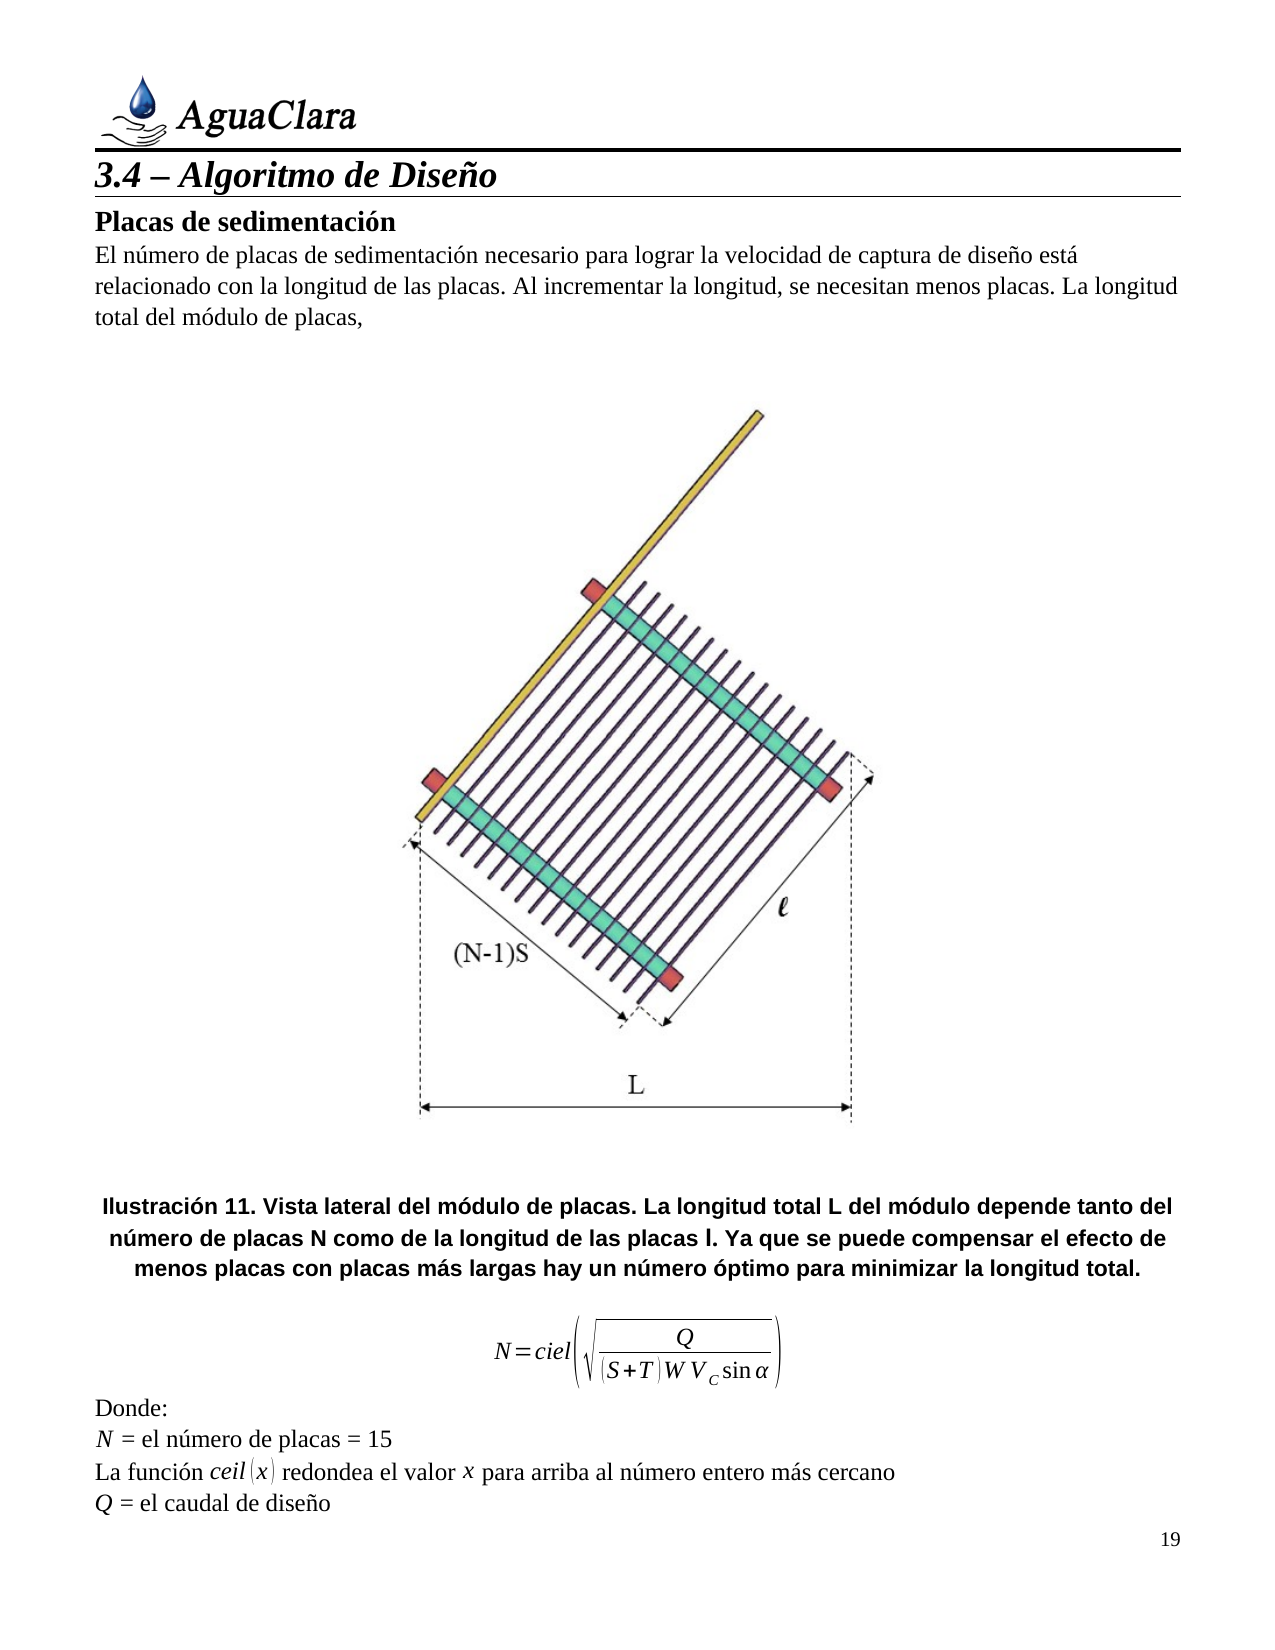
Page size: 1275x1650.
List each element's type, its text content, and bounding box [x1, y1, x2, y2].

text La función redondea el valor para arriba al número entero más cercano [94, 1456, 1181, 1486]
picture [94, 75, 373, 148]
subtitle – Algoritmo de Diseño [94, 152, 1181, 197]
text Ilustración 11. Vista lateral del módulo de placas. La longitud total L del módulo depende tanto del número de placas N como de la longitud de las placas l. Ya que se puede compensar el efecto de menos placas con placas más largas hay un número óptimo para minimizar la longitud total. [94, 1193, 1181, 1282]
text = el caudal de diseño [94, 1488, 1181, 1517]
text El número de placas de sedimentación necesario para lograr la velocidad de captura de diseño está relacionado con la longitud de las placas. Al incrementar la longitud, se necesitan menos placas. La longitud total del módulo de placas, [94, 240, 1181, 331]
text = el número de placas = 15 [94, 1424, 1181, 1453]
text Donde: [94, 1393, 1181, 1422]
picture [341, 389, 934, 1166]
subtitle Placas de sedimentación [94, 204, 1181, 238]
